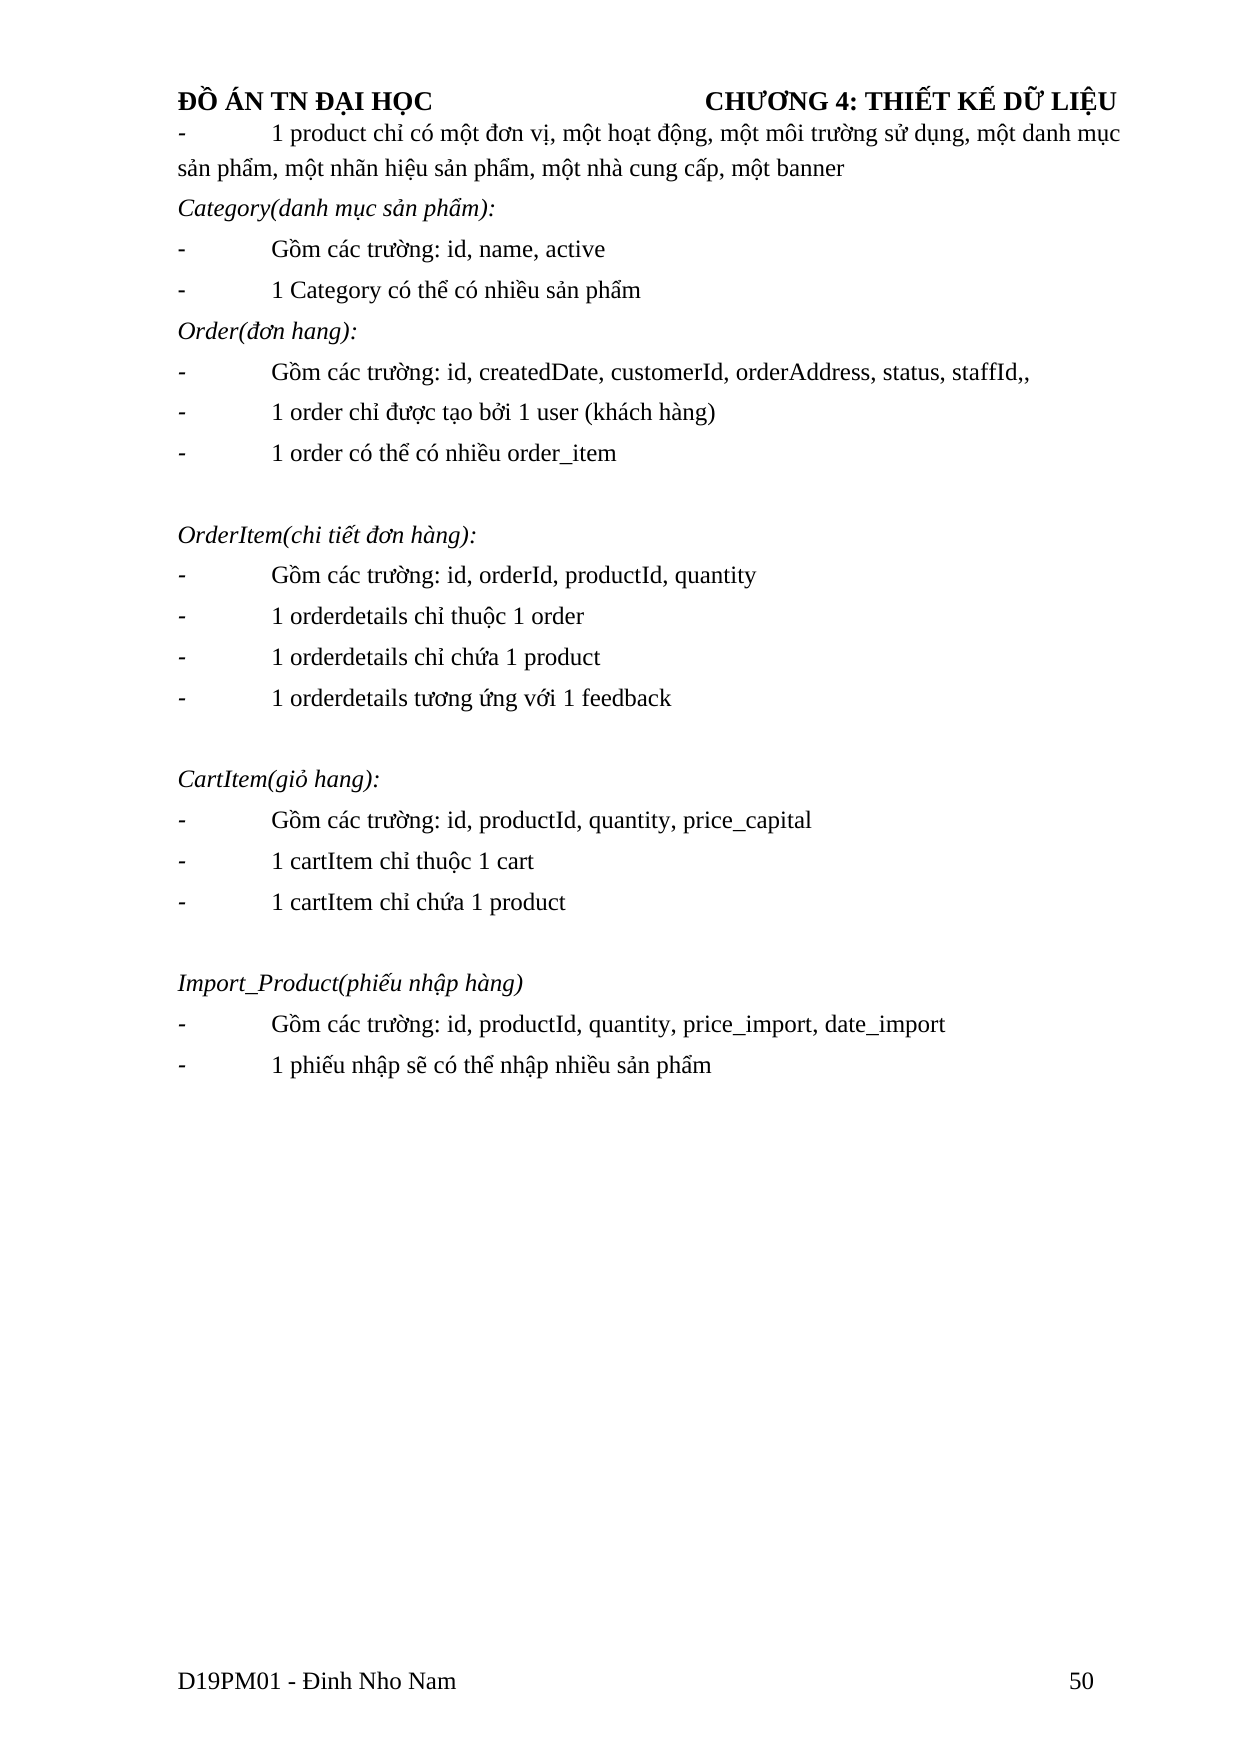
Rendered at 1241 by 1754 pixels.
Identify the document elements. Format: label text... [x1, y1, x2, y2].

list Gồm các trường: id, name, active [177, 234, 1122, 263]
list 1 order chỉ được tạo bởi 1 user (khách hàng) [177, 397, 1122, 426]
list 1 orderdetails chỉ chứa 1 product [177, 642, 1122, 671]
text Order(đơn hang): [177, 316, 1122, 344]
text OrderItem(chi tiết đơn hàng): [177, 520, 1122, 548]
text Import_Product(phiếu nhập hàng) [177, 968, 1122, 997]
list 1 phiếu nhập sẽ có thể nhập nhiều sản phẩm [177, 1050, 1122, 1079]
list 1 cartItem chỉ thuộc 1 cart [177, 846, 1122, 875]
text CartItem(giỏ hang): [177, 764, 1122, 793]
text Category(danh mục sản phẩm): [177, 193, 1122, 222]
list Gồm các trường: id, productId, quantity, price_import, date_import [177, 1009, 1122, 1038]
list 1 orderdetails tương ứng với 1 feedback [177, 683, 1122, 712]
list 1 cartItem chỉ chứa 1 product [177, 887, 1122, 916]
list 1 product chỉ có một đơn vị, một hoạt động, một môi trường sử dụng, một danh mục sản phẩm, một nhãn hiệu sản phẩm, một nhà cung cấp, một banner [177, 118, 1122, 181]
list Gồm các trường: id, orderId, productId, quantity [177, 561, 1122, 589]
list Gồm các trường: id, createdDate, customerId, orderAddress, status, staffId,, [177, 357, 1122, 385]
list 1 orderdetails chỉ thuộc 1 order [177, 601, 1122, 630]
list 1 order có thể có nhiều order_item [177, 438, 1122, 467]
list Gồm các trường: id, productId, quantity, price_capital [177, 805, 1122, 834]
list 1 Category có thể có nhiều sản phẩm [177, 275, 1122, 304]
